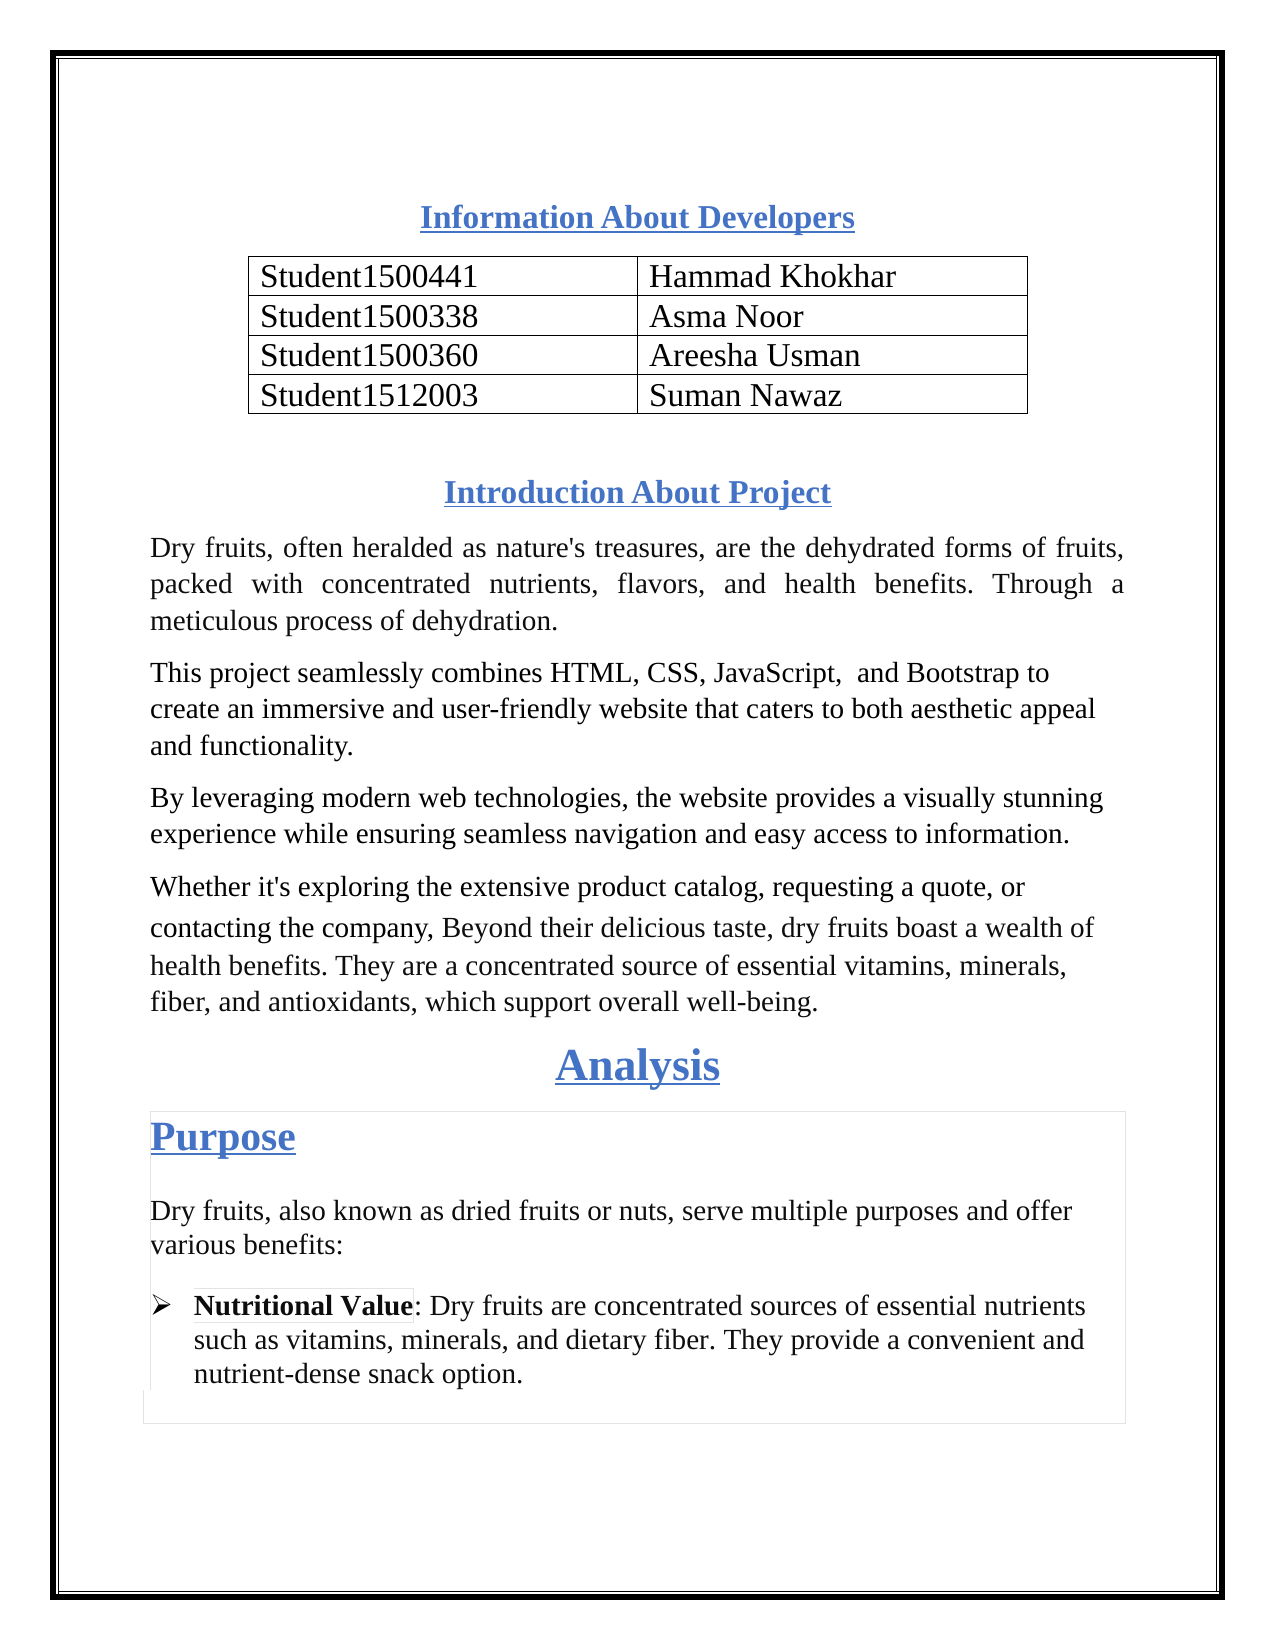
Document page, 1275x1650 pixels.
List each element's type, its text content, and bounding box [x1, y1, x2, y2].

table_cell Student1500360 [249, 336, 637, 374]
table_cell Student1500338 [249, 296, 637, 334]
table_header Student1500441 [249, 257, 637, 295]
text Introduction About Project [150, 472, 1125, 511]
text By leveraging modern web technologies, the website provides a visually stunning experience while ensuring seamless navigation and easy access to information. [150, 781, 1125, 850]
list Nutritional Value: Dry fruits are concentrated sources of essential nutrients such as vitamins, minerals, and dietary fiber. They provide a convenient and nutrient-dense snack option. [414, 1287, 1125, 1389]
table_cell Suman Nawaz [638, 375, 1027, 413]
table_cell Asma Noor [638, 296, 1027, 334]
text Whether it's exploring the extensive product catalog, requesting a quote, or contacting the company, Beyond their delicious taste, dry fruits boast a wealth of health benefits. They are a concentrated source of essential vitamins, minerals, fiber, and antioxidants, which support overall well-being. [150, 869, 1125, 1018]
text Information About Developers [150, 198, 1125, 236]
text Dry fruits, often heralded as nature's treasures, are the dehydrated forms of fruits, packed with concentrated nutrients, flavors, and health benefits. Through a meticulous process of dehydration. [150, 600, 1125, 636]
table_header Hammad Khokhar [638, 257, 1027, 295]
table_cell Student1512003 [249, 375, 637, 413]
list Purpose Dry fruits, also known as dried fruits or nuts, serve multiple purposes and offer various benefits: [151, 1112, 1125, 1261]
text This project seamlessly combines HTML, CSS, JavaScript, and Bootstrap to create an immersive and user-friendly website that caters to both aesthetic appeal and functionality. [150, 655, 1125, 761]
table_cell Areesha Usman [638, 336, 1027, 374]
list Nutritional Value: Dry fruits are concentrated sources of essential nutrients such as vitamins, minerals, and dietary fiber. They provide a convenient and nutrient-dense snack option. [151, 1287, 413, 1389]
text Analysis [150, 1037, 1125, 1090]
